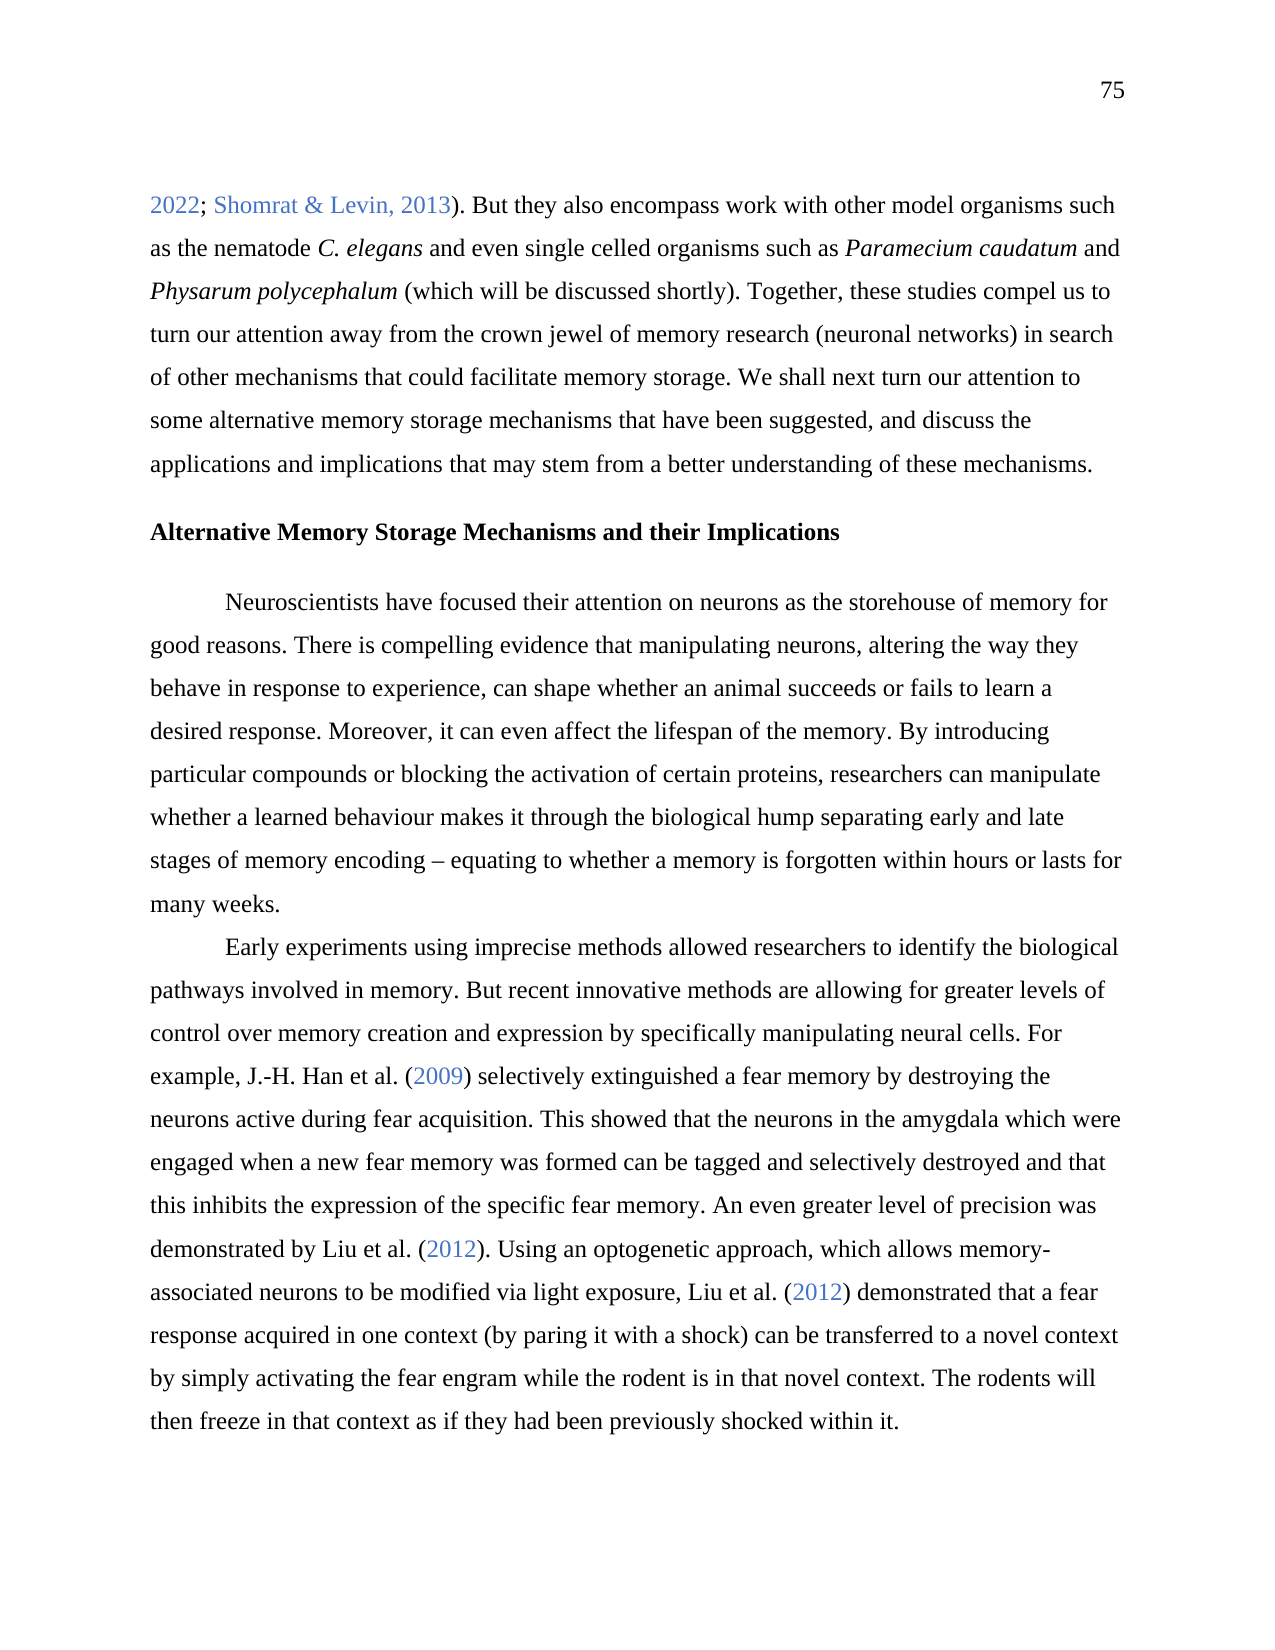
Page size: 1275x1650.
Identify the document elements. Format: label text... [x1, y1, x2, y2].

text Early experiments using imprecise methods allowed researchers to identify the biological pathways involved in memory. But recent innovative methods are allowing for greater levels of control over memory creation and expression by specifically manipulating neural cells. For example, J.-H. Han et al. (2009) selectively extinguished a fear memory by destroying the neurons active during fear acquisition. This showed that the neurons in the amygdala which were engaged when a new fear memory was formed can be tagged and selectively destroyed and that this inhibits the expression of the specific fear memory. An even greater level of precision was demonstrated by Liu et al. (2012). Using an optogenetic approach, which allows memory-associated neurons to be modified via light exposure, Liu et al. (2012) demonstrated that a fear response acquired in one context (by paring it with a shock) can be transferred to a novel context by simply activating the fear engram while the rodent is in that novel context. The rodents will then freeze in that context as if they had been previously shocked within it. [150, 932, 1125, 1435]
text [150, 190, 1125, 477]
text Neuroscientists have focused their attention on neurons as the storehouse of memory for good reasons. There is compelling evidence that manipulating neurons, altering the way they behave in response to experience, can shape whether an animal succeeds or fails to learn a desired response. Moreover, it can even affect the lifespan of the memory. By introducing particular compounds or blocking the activation of certain proteins, researchers can manipulate whether a learned behaviour makes it through the biological hump separating early and late stages of memory encoding – equating to whether a memory is forgotten within hours or lasts for many weeks. [150, 587, 1125, 917]
subtitle Alternative Memory Storage Mechanisms and their Implications [150, 517, 1125, 546]
